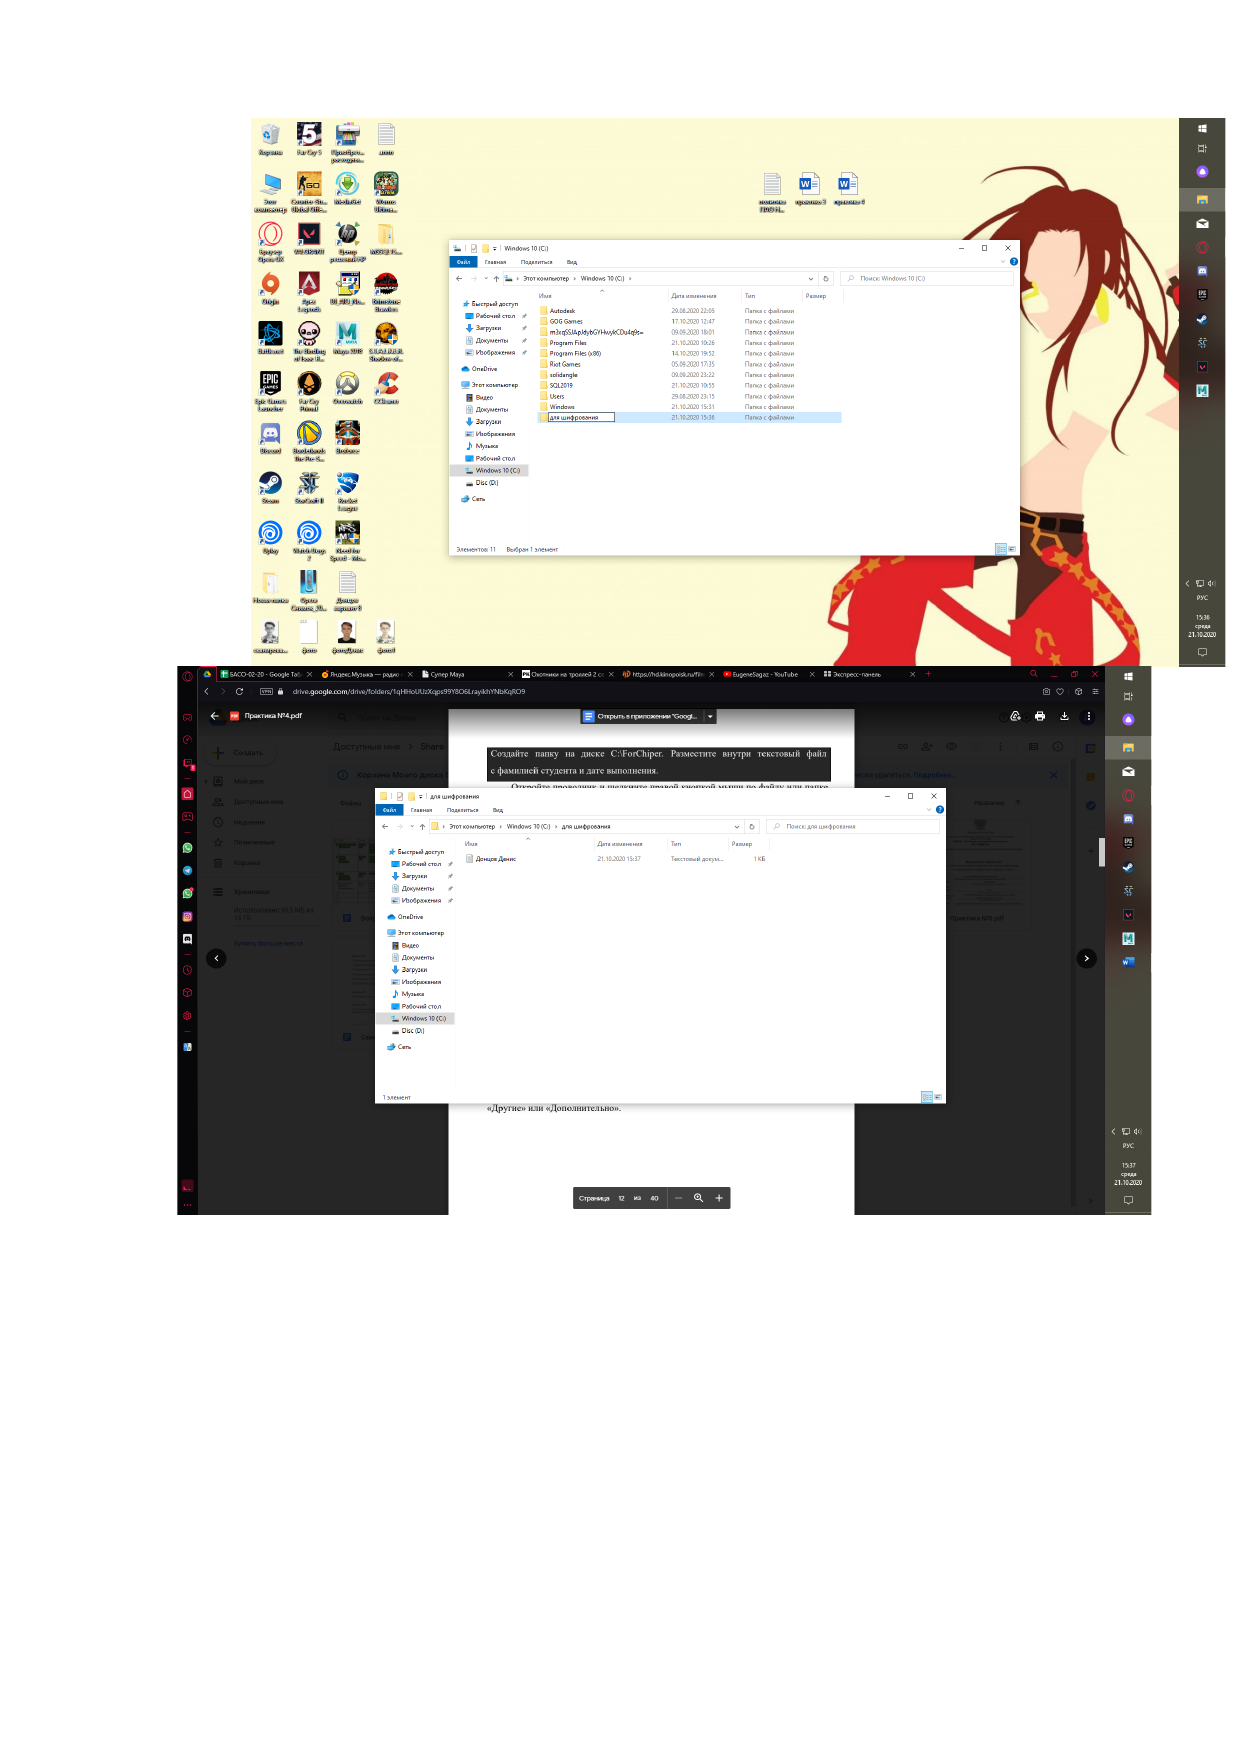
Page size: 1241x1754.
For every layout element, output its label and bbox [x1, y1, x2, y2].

picture [177, 118, 1226, 1215]
